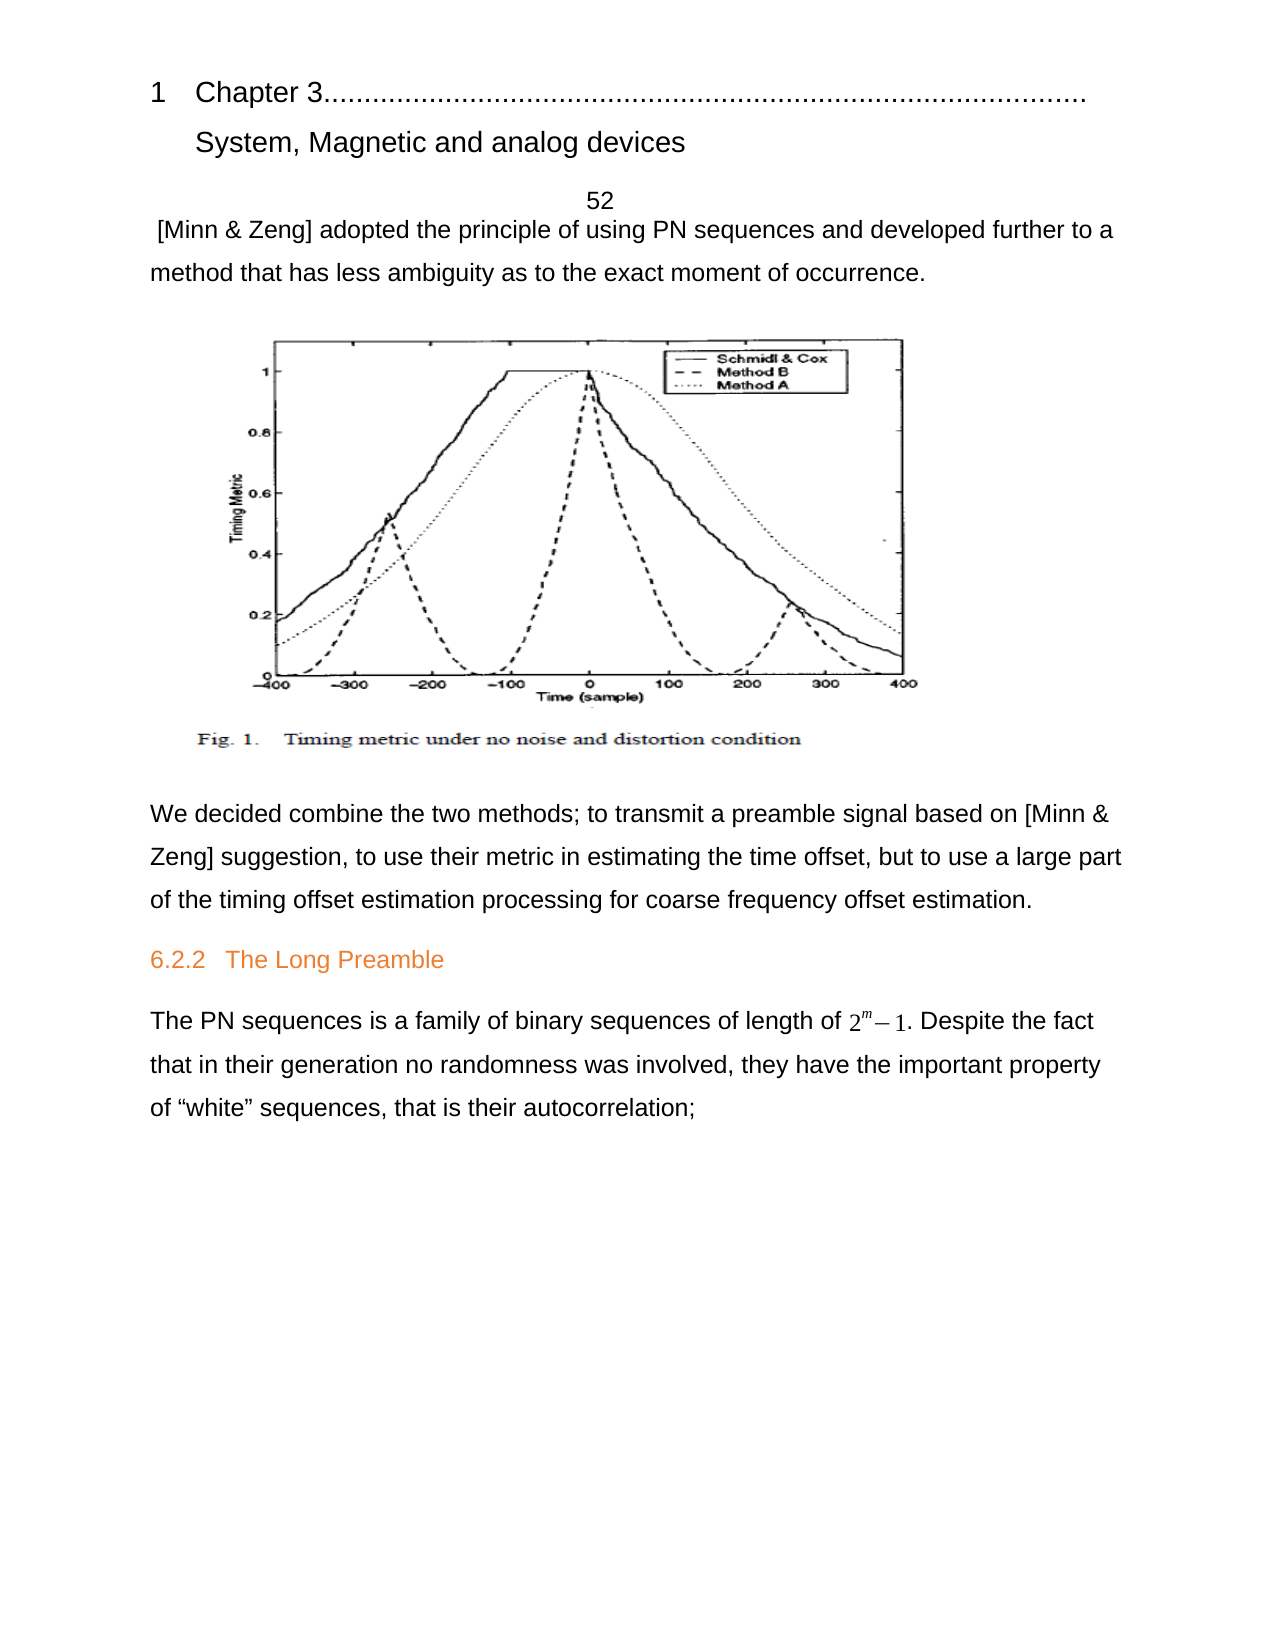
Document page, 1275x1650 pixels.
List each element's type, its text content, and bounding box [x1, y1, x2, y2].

subtitle The Long Preamble [150, 945, 1125, 973]
text We decided combine the two methods; to transmit a preamble signal based on [Minn & Zeng] suggestion, to use their metric in estimating the time offset, but to use a large part of the timing offset estimation processing for coarse frequency offset estimation. [150, 799, 1125, 914]
picture [150, 317, 938, 768]
text [Minn & Zeng] adopted the principle of using PN sequences and developed further to a method that has less ambiguity as to the exact moment of occurrence. [150, 215, 1125, 287]
text The PN sequences is a family of binary sequences of length of . Despite the fact that in their generation no randomness was involved, they have the important property of “white” sequences, that is their autocorrelation; [150, 1004, 1125, 1122]
